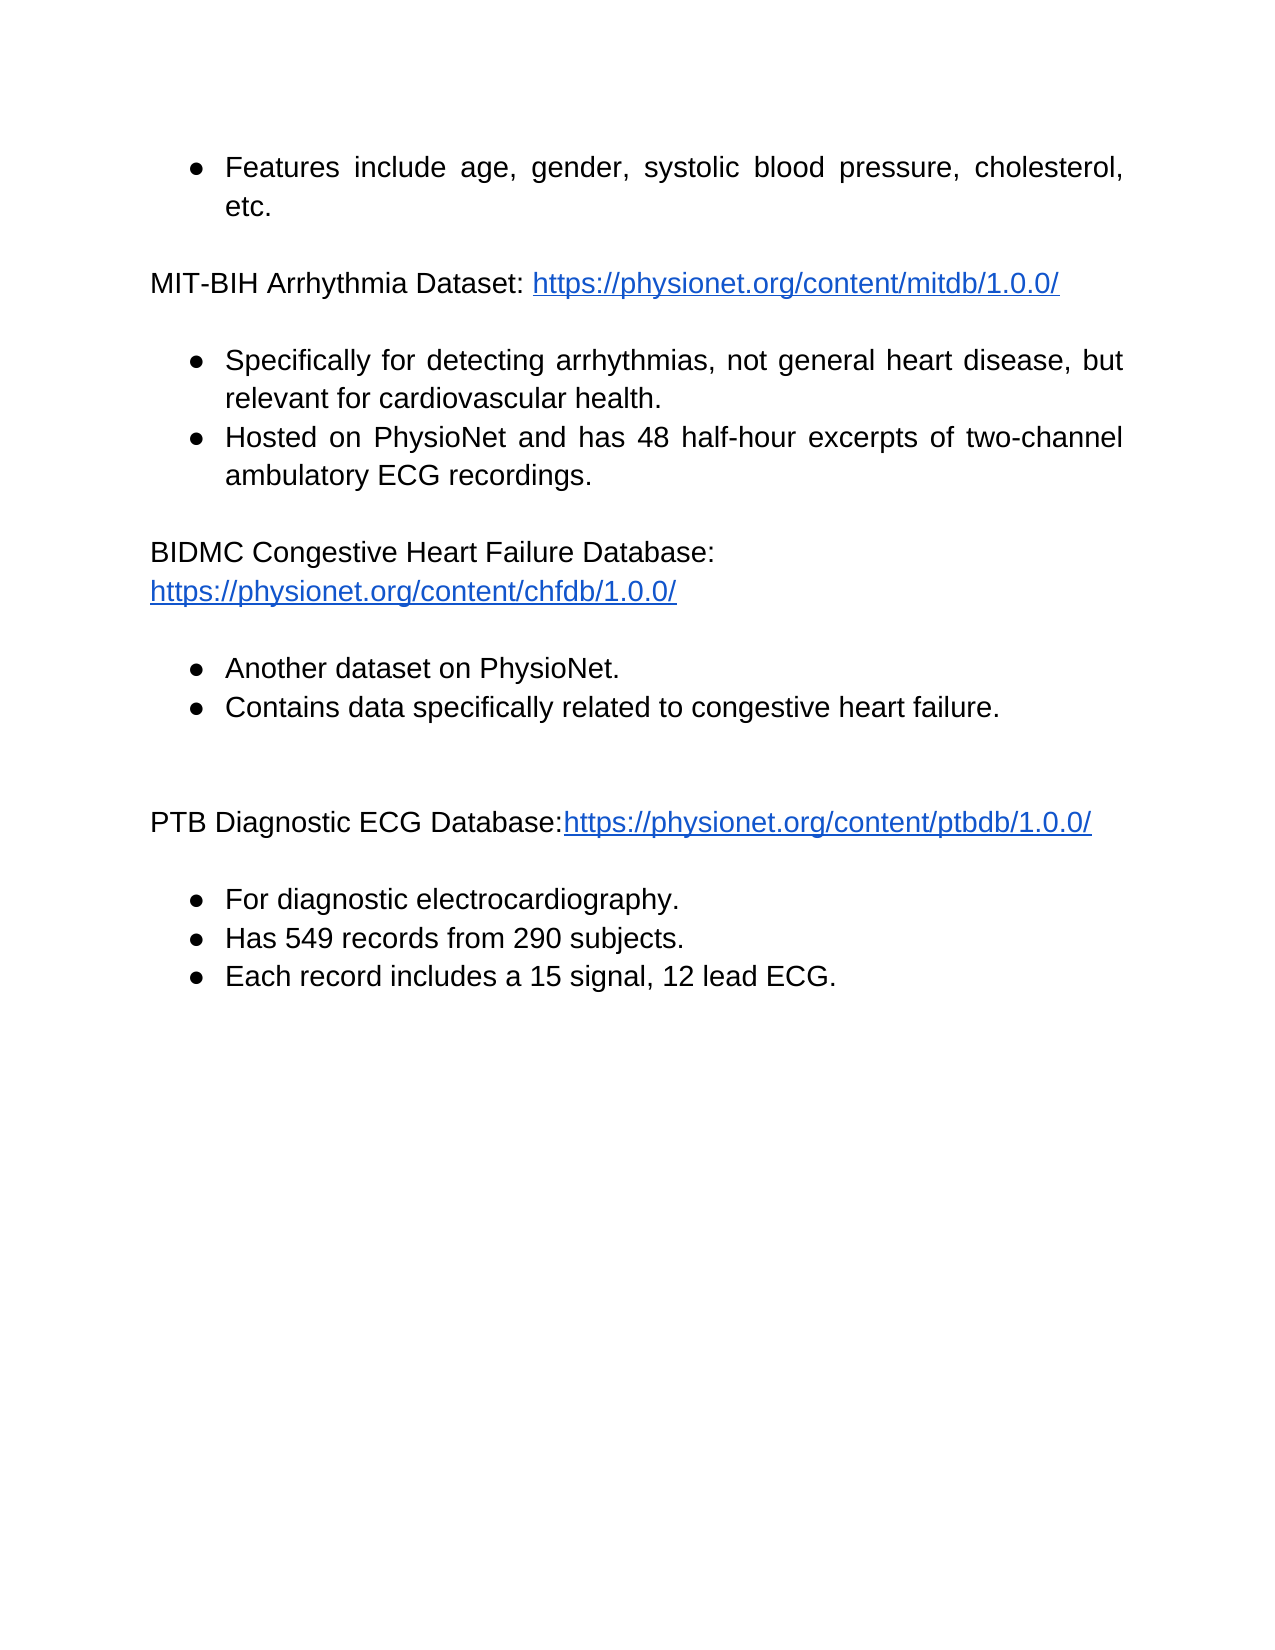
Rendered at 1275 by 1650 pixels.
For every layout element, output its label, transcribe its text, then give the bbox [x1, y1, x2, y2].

list Has 549 records from 290 subjects. [187, 921, 1125, 954]
text PTB Diagnostic ECG Database:https://physionet.org/content/ptbdb/1.0.0/ [150, 805, 1125, 839]
list Specifically for detecting arrhythmias, not general heart disease, but relevant for cardiovascular health. [187, 343, 1125, 415]
text BIDMC Congestive Heart Failure Database: https://physionet.org/content/chfdb/1.0.0/ [150, 535, 1125, 607]
list For diagnostic electrocardiography. [187, 882, 1125, 916]
list Contains data specifically related to congestive heart failure. [187, 689, 1125, 723]
list Another dataset on PhysioNet. [187, 651, 1125, 684]
list Features include age, gender, systolic blood pressure, cholesterol, etc. [187, 150, 1125, 222]
list Hosted on PhysioNet and has 48 half-hour excerpts of two-channel ambulatory ECG recordings. [187, 420, 1125, 492]
text MIT-BIH Arrhythmia Dataset: https://physionet.org/content/mitdb/1.0.0/ [150, 266, 1125, 299]
list Each record includes a 15 signal, 12 lead ECG. [187, 959, 1125, 993]
